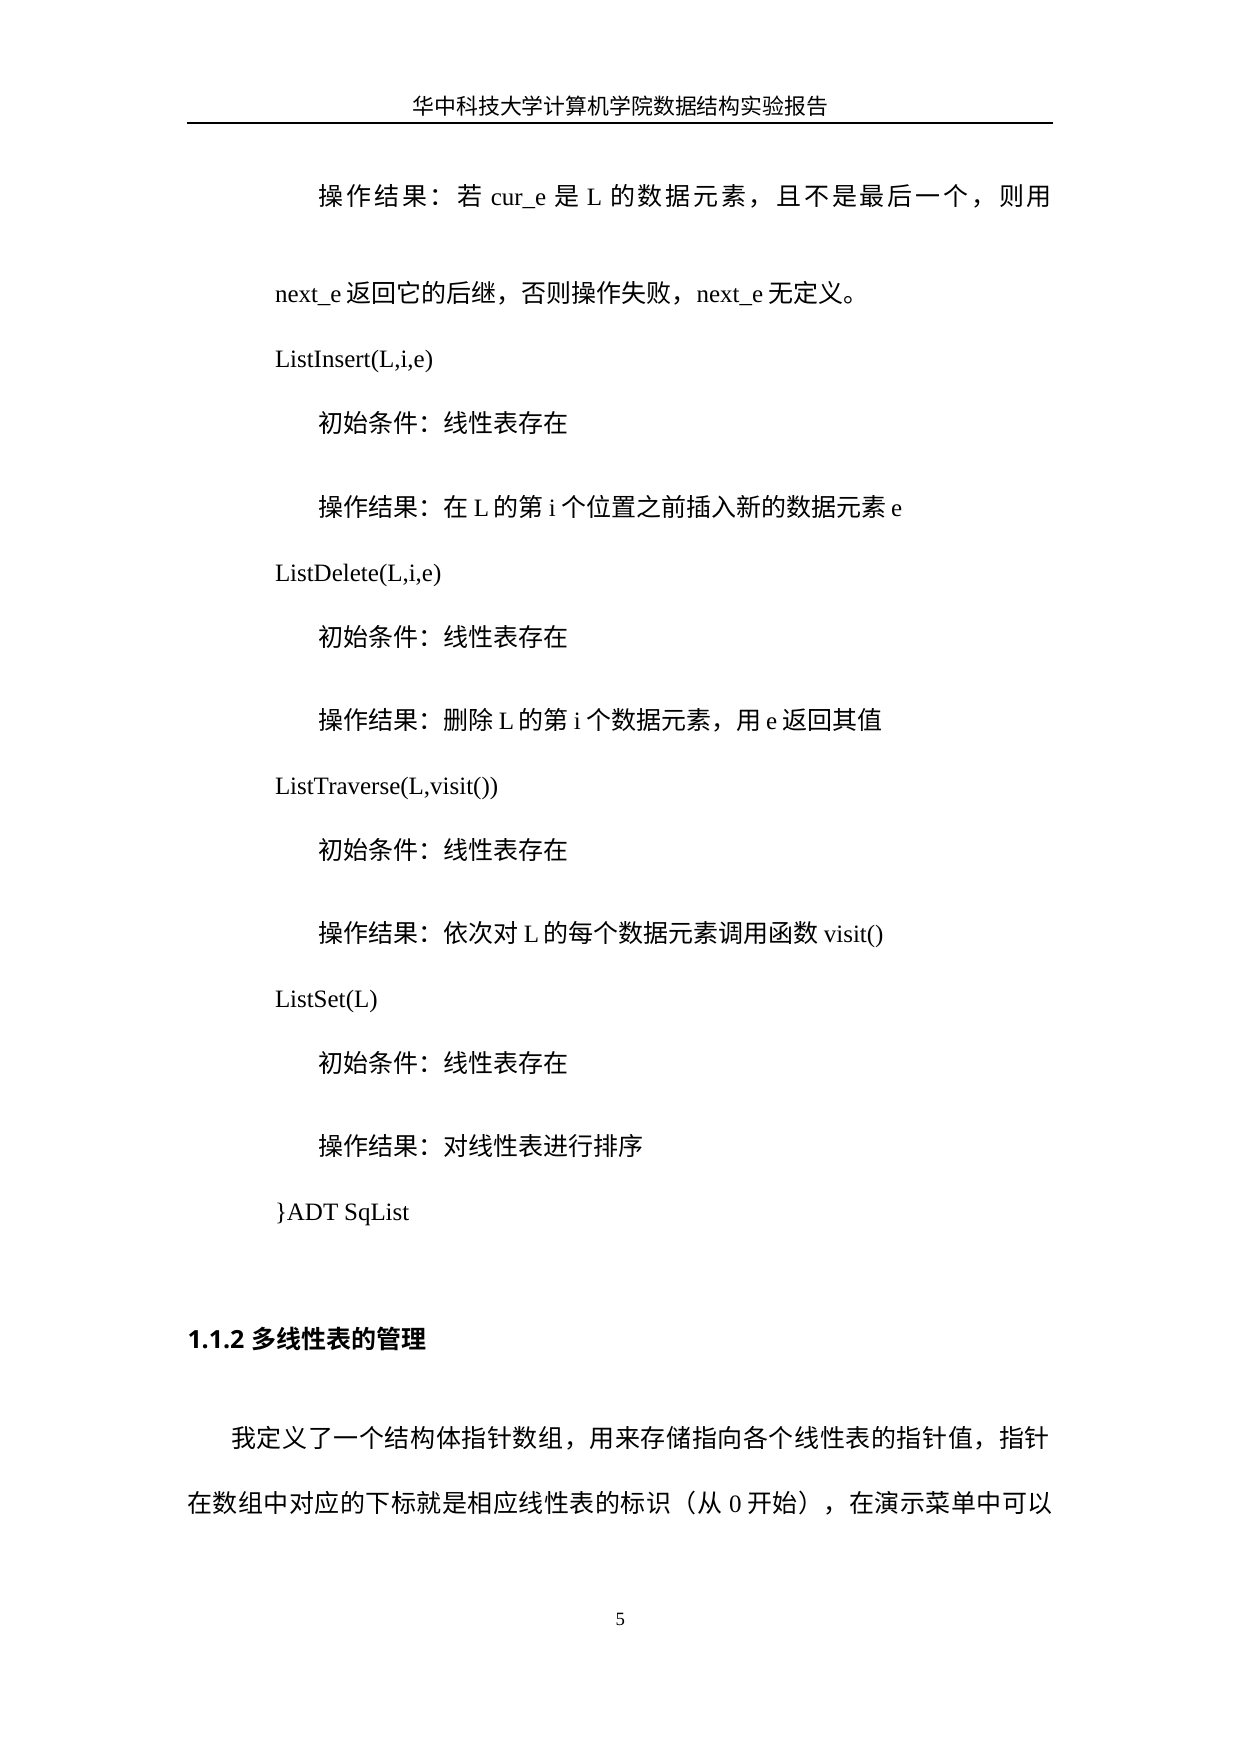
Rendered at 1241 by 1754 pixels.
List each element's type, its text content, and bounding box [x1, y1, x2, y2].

text ListTraverse(L,visit()) [275, 769, 1053, 801]
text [187, 1404, 1053, 1534]
text 初始条件：线性表存在 [275, 603, 1053, 668]
text 初始条件：线性表存在 [275, 1029, 1053, 1094]
text }ADT SqList [275, 1195, 1053, 1228]
text 初始条件：线性表存在 [275, 389, 1053, 454]
text ListSet(L) [275, 982, 1053, 1014]
text 操作结果：删除L的第i个数据元素，用e返回其值 [275, 686, 1053, 751]
text 操作结果：在L的第i个位置之前插入新的数据元素e [275, 473, 1053, 538]
text 操作结果：依次对L的每个数据元素调用函数visit() [275, 899, 1053, 964]
subtitle 1.1.2 多线性表的管理 [187, 1305, 1053, 1370]
text ListDelete(L,i,e) [275, 556, 1053, 588]
text 操作结果：对线性表进行排序 [275, 1112, 1053, 1177]
text 操作结果：若cur_e是L的数据元素，且不是最后一个，则用next_e返回它的后继，否则操作失败，next_e无定义。 [275, 162, 1053, 324]
text 初始条件：线性表存在 [275, 816, 1053, 881]
text ListInsert(L,i,e) [275, 343, 1053, 375]
